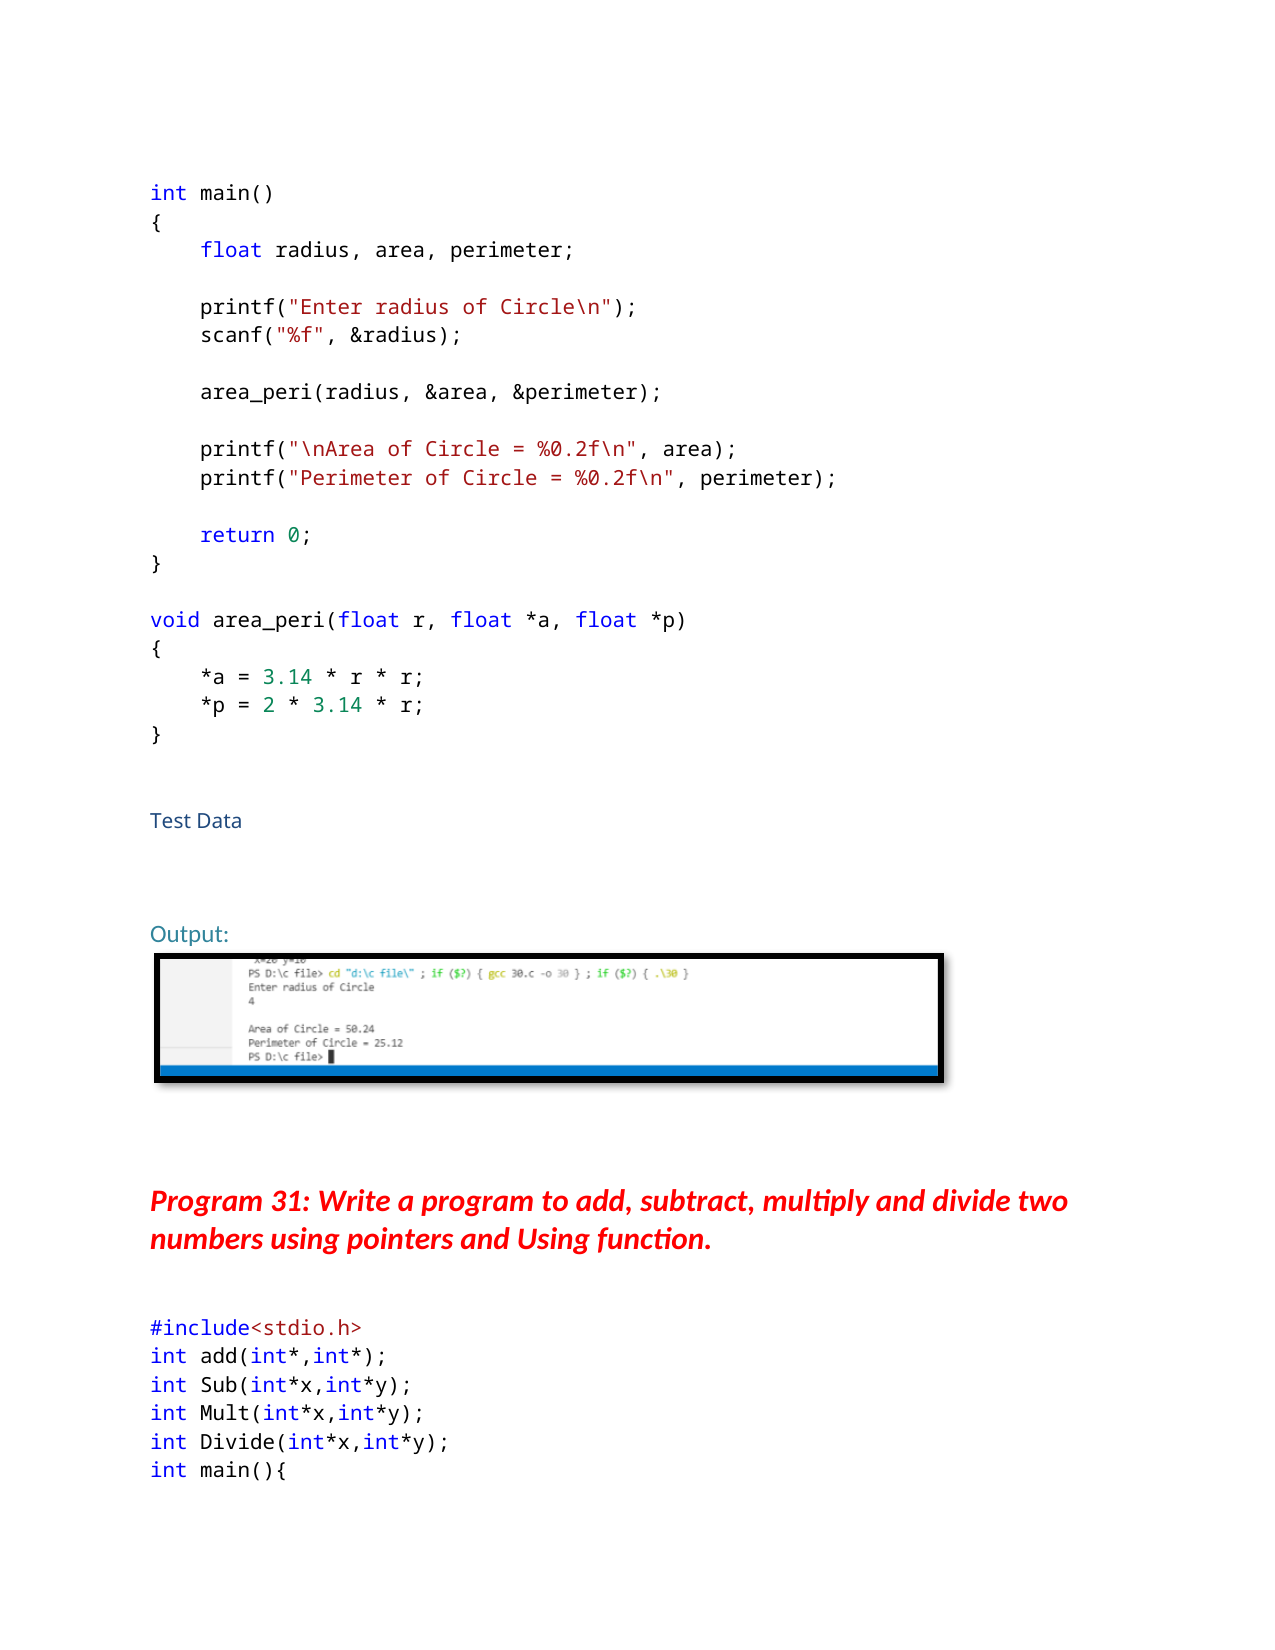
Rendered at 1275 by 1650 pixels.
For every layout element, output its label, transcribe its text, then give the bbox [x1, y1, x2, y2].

text float radius, area, perimeter; [150, 235, 1125, 264]
text } [150, 719, 1125, 747]
text printf("Perimeter of Circle = %0.2f\n", perimeter); [150, 463, 1125, 491]
text int Sub(int*x,int*y); [150, 1370, 1125, 1398]
text area_peri(radius, &area, &perimeter); [150, 377, 1125, 406]
text void area_peri(float r, float *a, float *p) [150, 605, 1125, 633]
text int main(){ [150, 1455, 1125, 1484]
text return 0; [150, 520, 1125, 548]
text { [150, 207, 1125, 235]
text Program 31: Write a program to add, subtract, multiply and divide two numbers using pointers and Using function. [150, 1181, 1125, 1257]
text scanf("%f", &radius); [150, 321, 1125, 349]
text #include<stdio.h> [150, 1313, 1125, 1342]
picture [160, 959, 938, 1076]
text printf("\nArea of Circle = %0.2f\n", area); [150, 434, 1125, 463]
text int main() [150, 178, 1125, 207]
text printf("Enter radius of Circle\n"); [150, 292, 1125, 321]
text Output: [150, 918, 1125, 949]
text { [150, 633, 1125, 662]
text int add(int*,int*); [150, 1342, 1125, 1370]
text } [150, 548, 1125, 577]
text int Divide(int*x,int*y); [150, 1427, 1125, 1455]
text Test Data [150, 806, 1125, 834]
text *a = 3.14 * r * r; [150, 662, 1125, 690]
text *p = 2 * 3.14 * r; [150, 690, 1125, 719]
text int Mult(int*x,int*y); [150, 1398, 1125, 1427]
